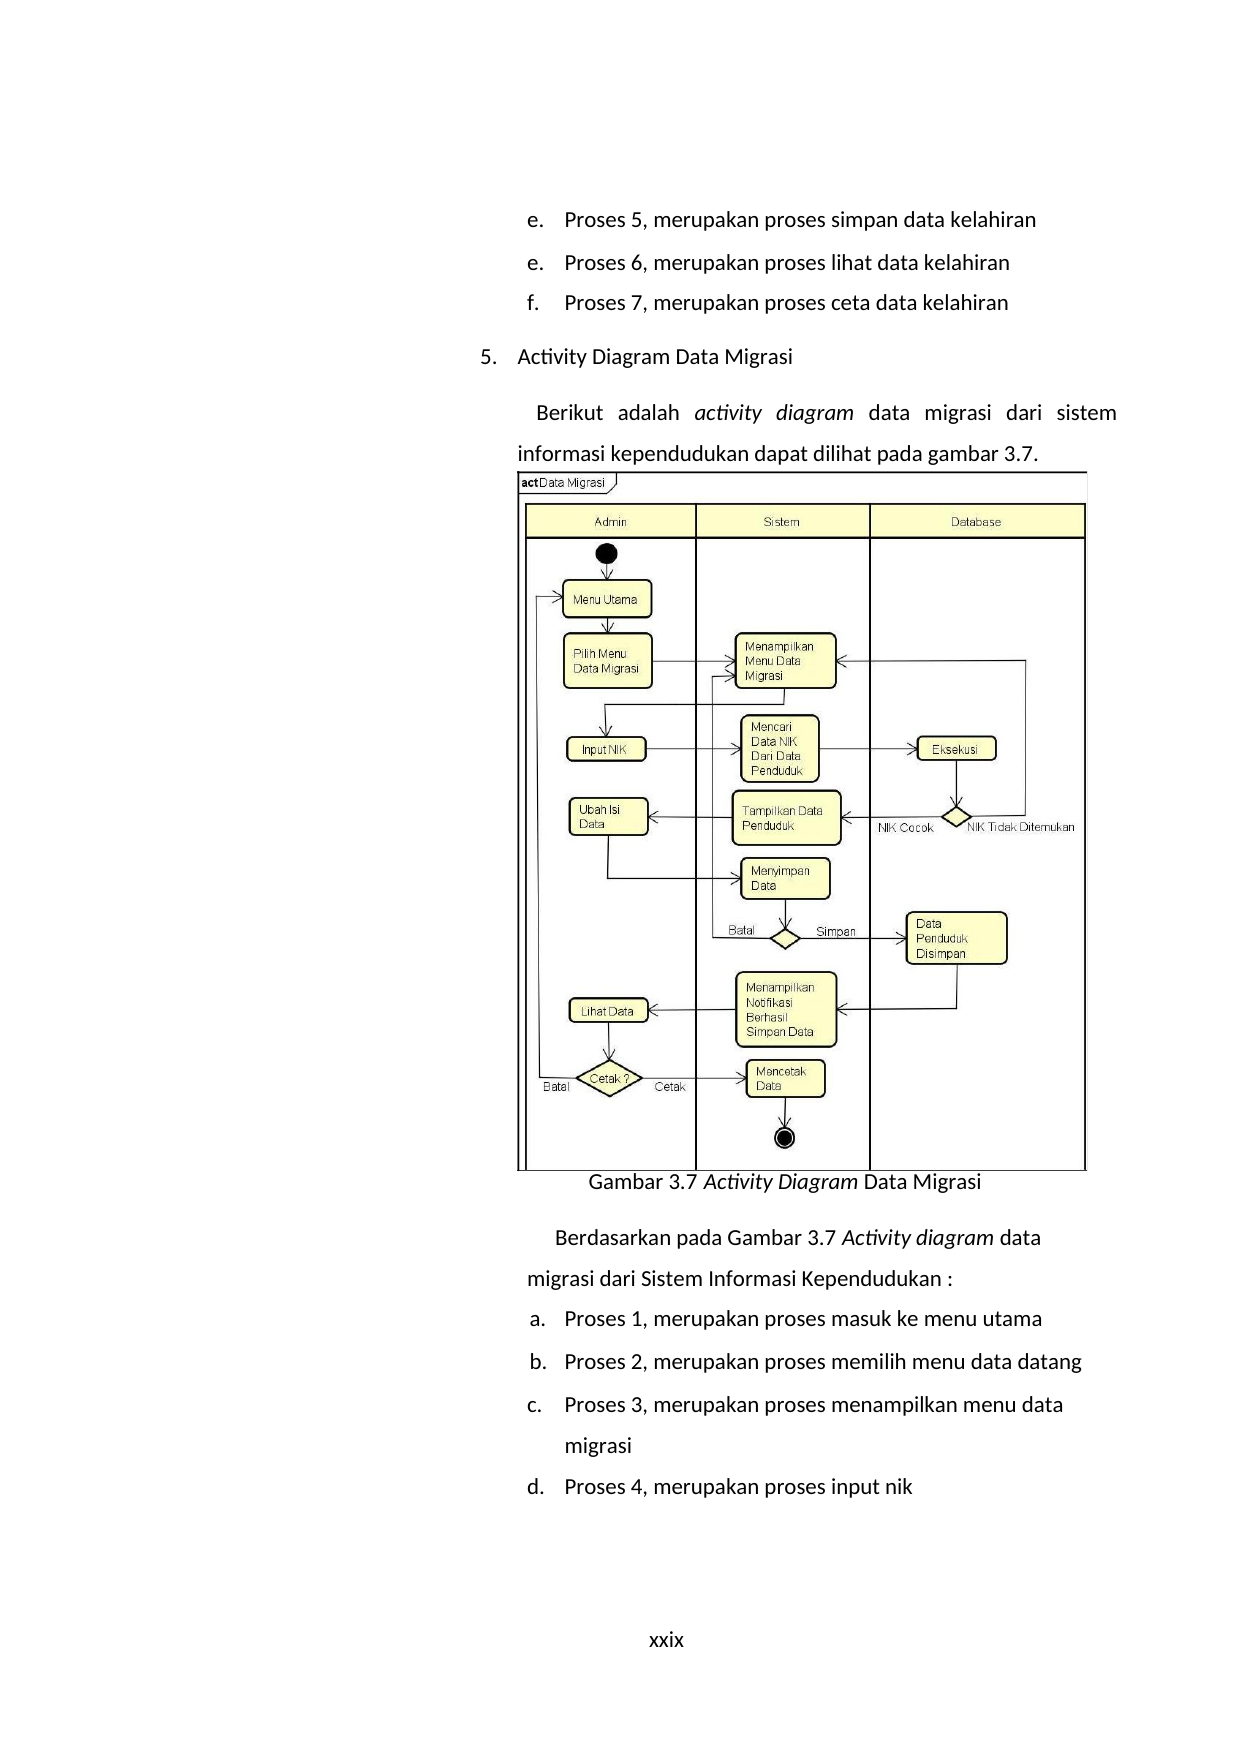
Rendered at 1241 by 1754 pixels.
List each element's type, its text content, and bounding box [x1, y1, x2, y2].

list Proses 2, merupakan proses memilih menu data datang [529, 1347, 1097, 1375]
list Proses 7, merupakan proses ceta data kelahiran [527, 288, 1097, 316]
picture [517, 471, 1088, 1167]
list Proses 6, merupakan proses lihat data kelahiran [527, 248, 1097, 276]
text Berikut adalah activity diagram data migrasi dari sistem informasi kependudukan dapat dilihat pada gambar 3.7. [517, 398, 1117, 467]
text Berdasarkan pada Gambar 3.7 Activity diagram data migrasi dari Sistem Informasi Kependudukan : [527, 1223, 1099, 1292]
list Proses 3, merupakan proses menampilkan menu data migrasi [527, 1391, 1117, 1459]
text Gambar 3.7 Activity Diagram Data Migrasi [236, 1167, 1097, 1195]
list Proses 1, merupakan proses masuk ke menu utama [529, 1304, 1097, 1332]
list Activity Diagram Data Migrasi [480, 342, 1097, 370]
list Proses 5, merupakan proses simpan data kelahiran [527, 205, 1097, 233]
list Proses 4, merupakan proses input nik [527, 1472, 1069, 1500]
